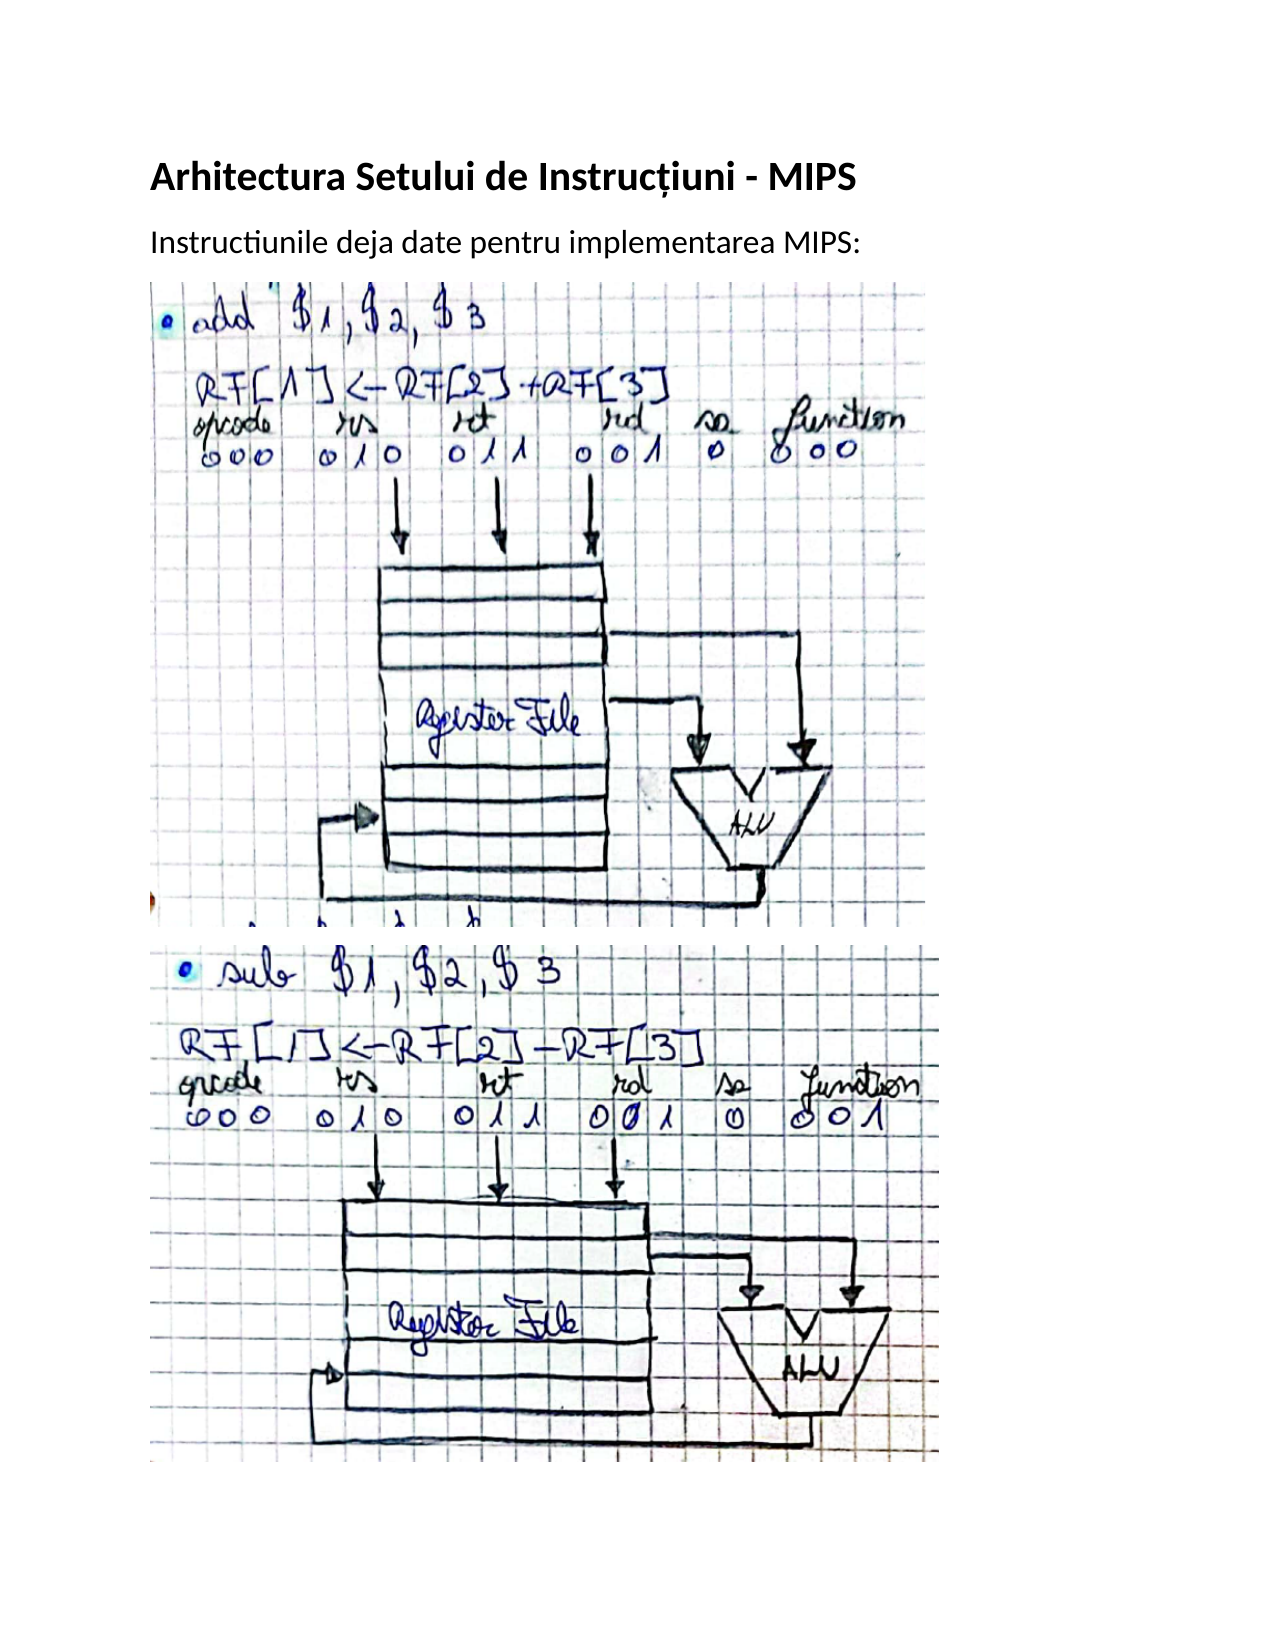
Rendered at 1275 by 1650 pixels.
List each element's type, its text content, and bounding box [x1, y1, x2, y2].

text Arhitectura Setului de Instrucțiuni - MIPS [150, 150, 1125, 201]
picture [150, 945, 939, 1462]
picture [150, 282, 926, 927]
text Instructiunile deja date pentru implementarea MIPS: [150, 222, 1125, 262]
